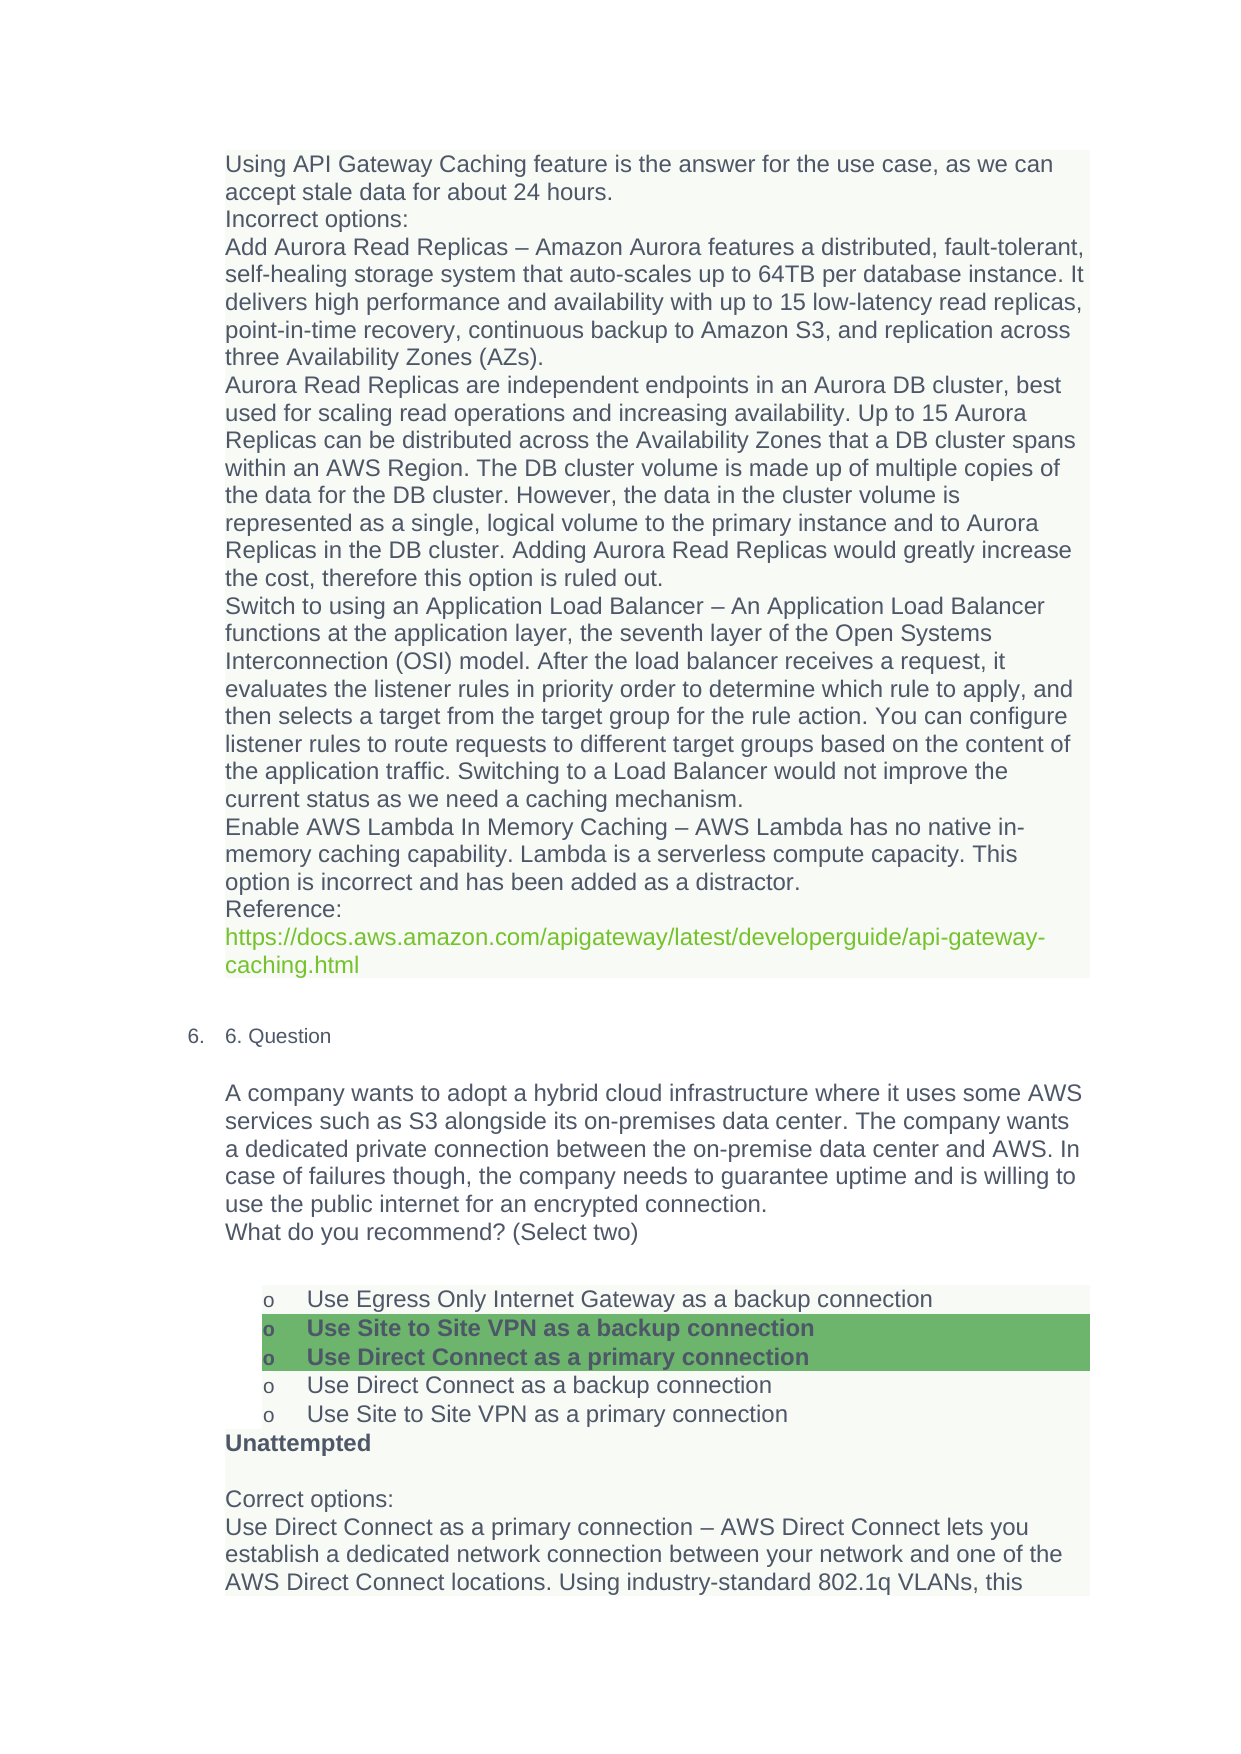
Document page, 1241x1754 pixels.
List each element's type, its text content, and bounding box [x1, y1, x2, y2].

subtitle 6. Question [187, 1018, 1090, 1048]
list Use Direct Connect as a primary connection [262, 1342, 1090, 1371]
list Use Site to Site VPN as a backup connection [262, 1314, 1090, 1342]
list Use Egress Only Internet Gateway as a backup connection [262, 1285, 1090, 1314]
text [225, 1485, 1090, 1596]
list Use Direct Connect as a backup connection [262, 1371, 1090, 1400]
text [225, 150, 1090, 978]
list Unattempted [225, 1429, 1090, 1485]
list Use Site to Site VPN as a primary connection [262, 1400, 1090, 1429]
text A company wants to adopt a hybrid cloud infrastructure where it uses some AWS services such as S3 alongside its on-premises data center. The company wants a dedicated private connection between the on-premise data center and AWS. In case of failures though, the company needs to guarantee uptime and is willing to use the public internet for an encrypted connection. What do you recommend? (Select two) [225, 1079, 1090, 1245]
